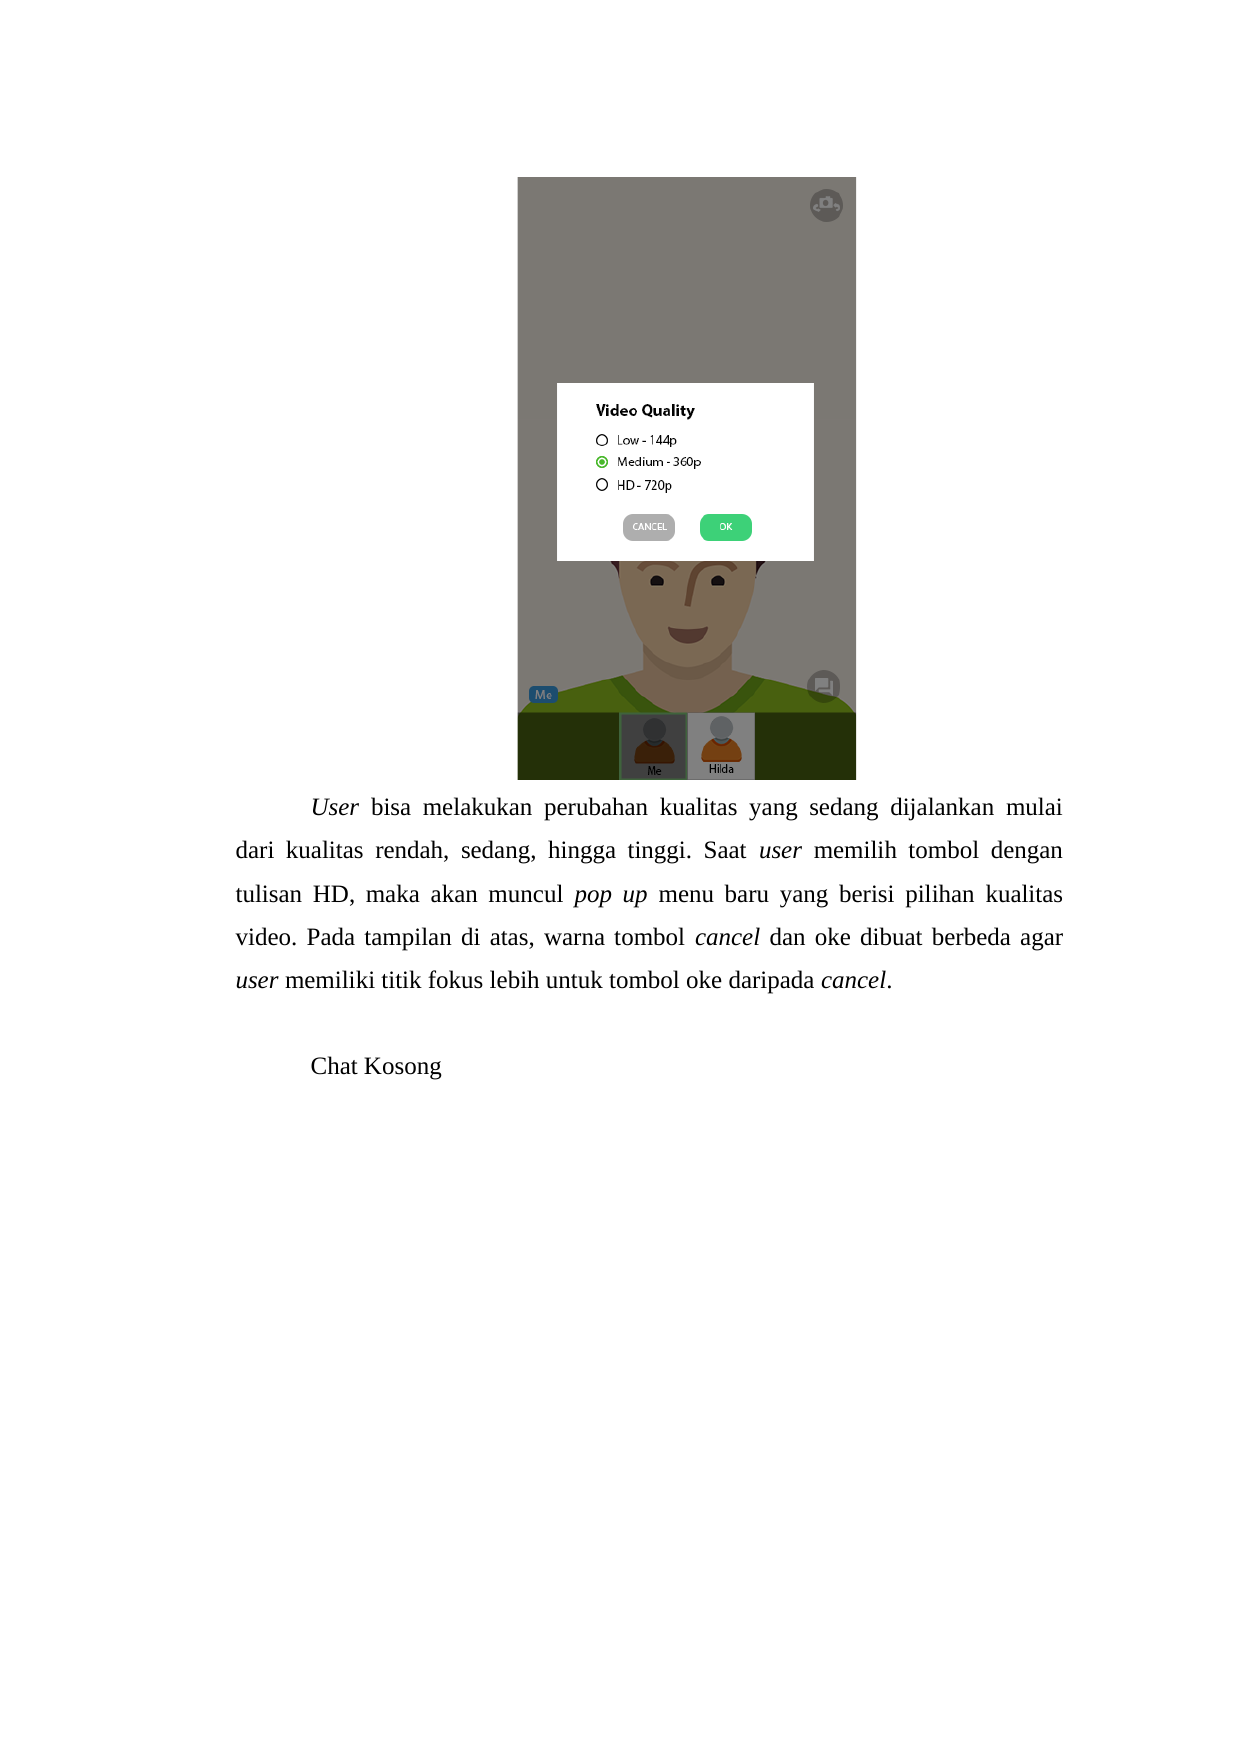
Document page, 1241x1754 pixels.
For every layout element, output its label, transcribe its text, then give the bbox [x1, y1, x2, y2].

text Chat Kosong [235, 1051, 1063, 1080]
picture [517, 177, 857, 780]
text User bisa melakukan perubahan kualitas yang sedang dijalankan mulai dari kualitas rendah, sedang, hingga tinggi. Saat user memilih tombol dengan tulisan HD, maka akan muncul pop up menu baru yang berisi pilihan kualitas video. Pada tampilan di atas, warna tombol cancel dan oke dibuat berbeda agar user memiliki titik fokus lebih untuk tombol oke daripada cancel. [235, 792, 1063, 994]
